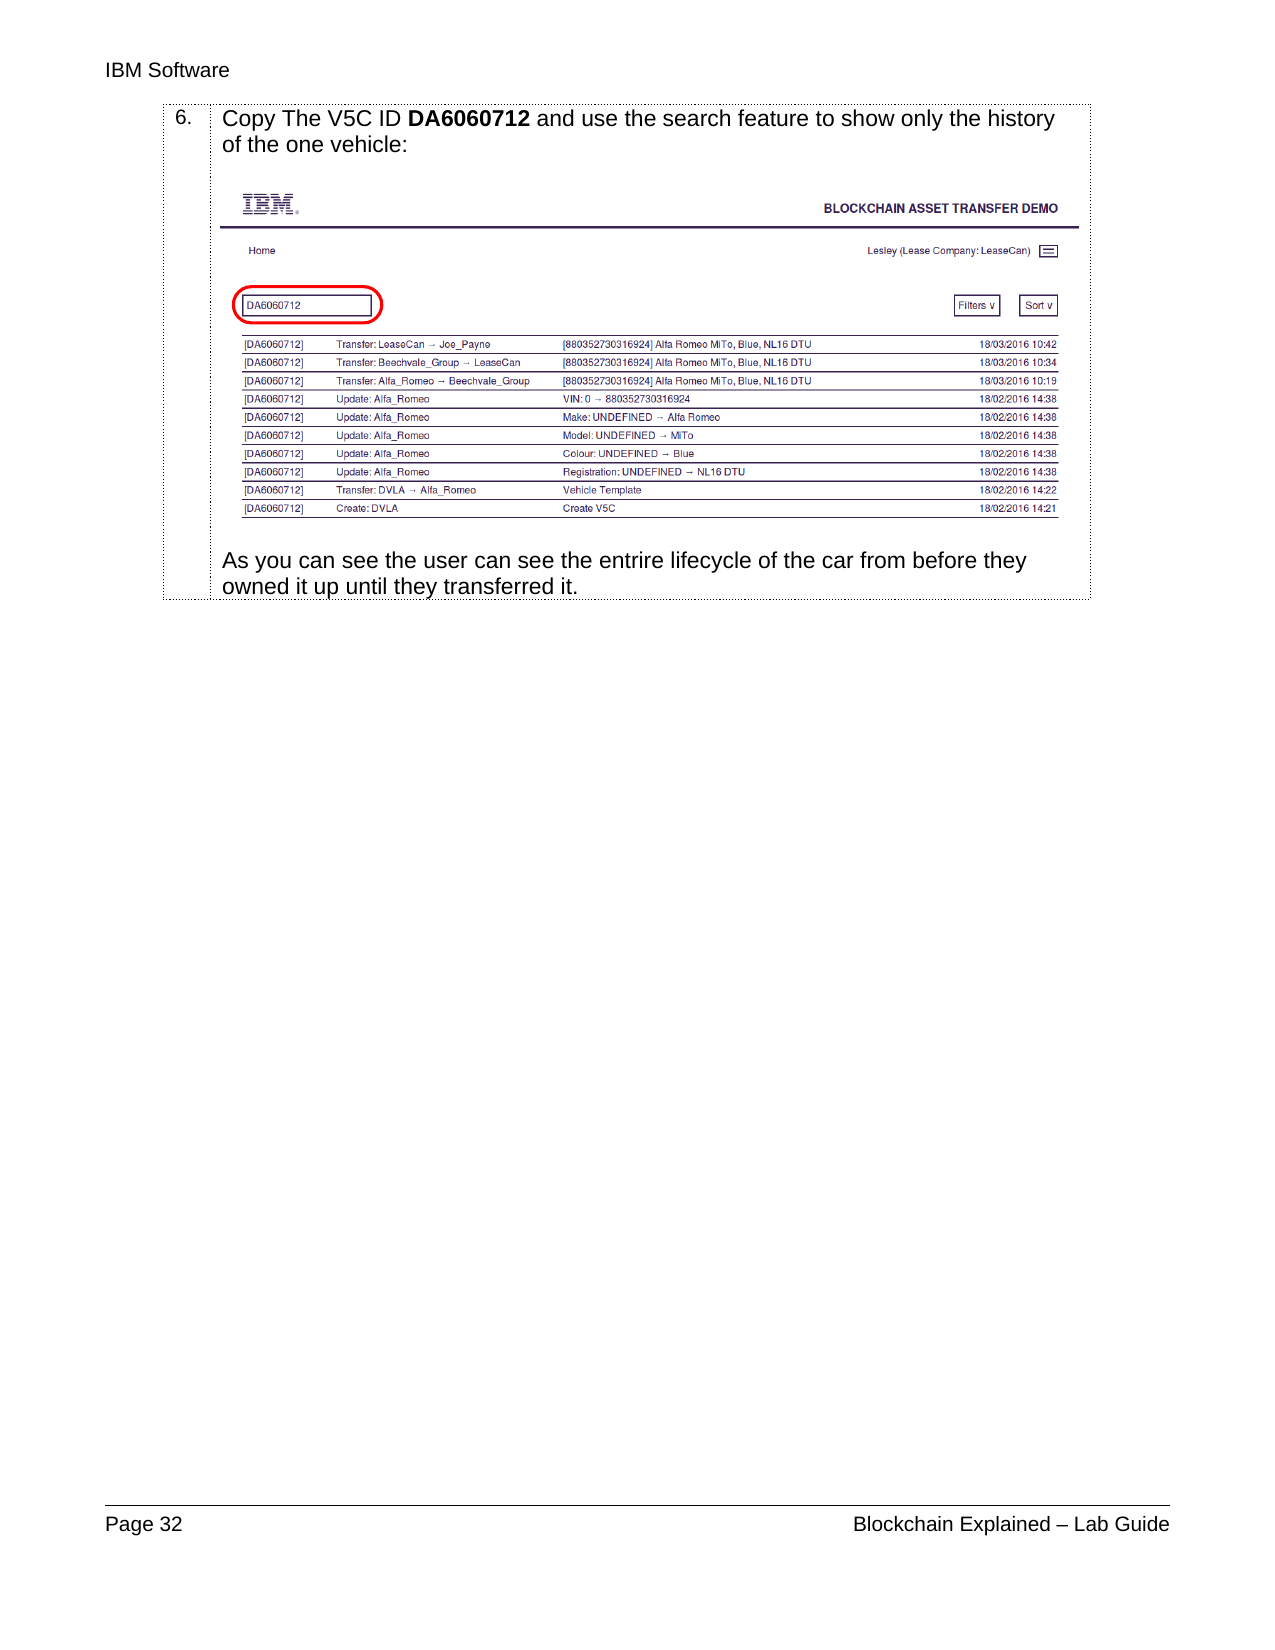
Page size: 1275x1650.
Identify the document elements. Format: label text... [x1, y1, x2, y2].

picture [220, 183, 1079, 521]
table_cell [164, 104, 211, 599]
table_cell Copy The V5C ID DA6060712 and use the search feature to show only the history of the one vehicle: As you can see the user can see the entrire lifecycle of the car from before they owned it up until they transferred it. [211, 104, 1091, 599]
